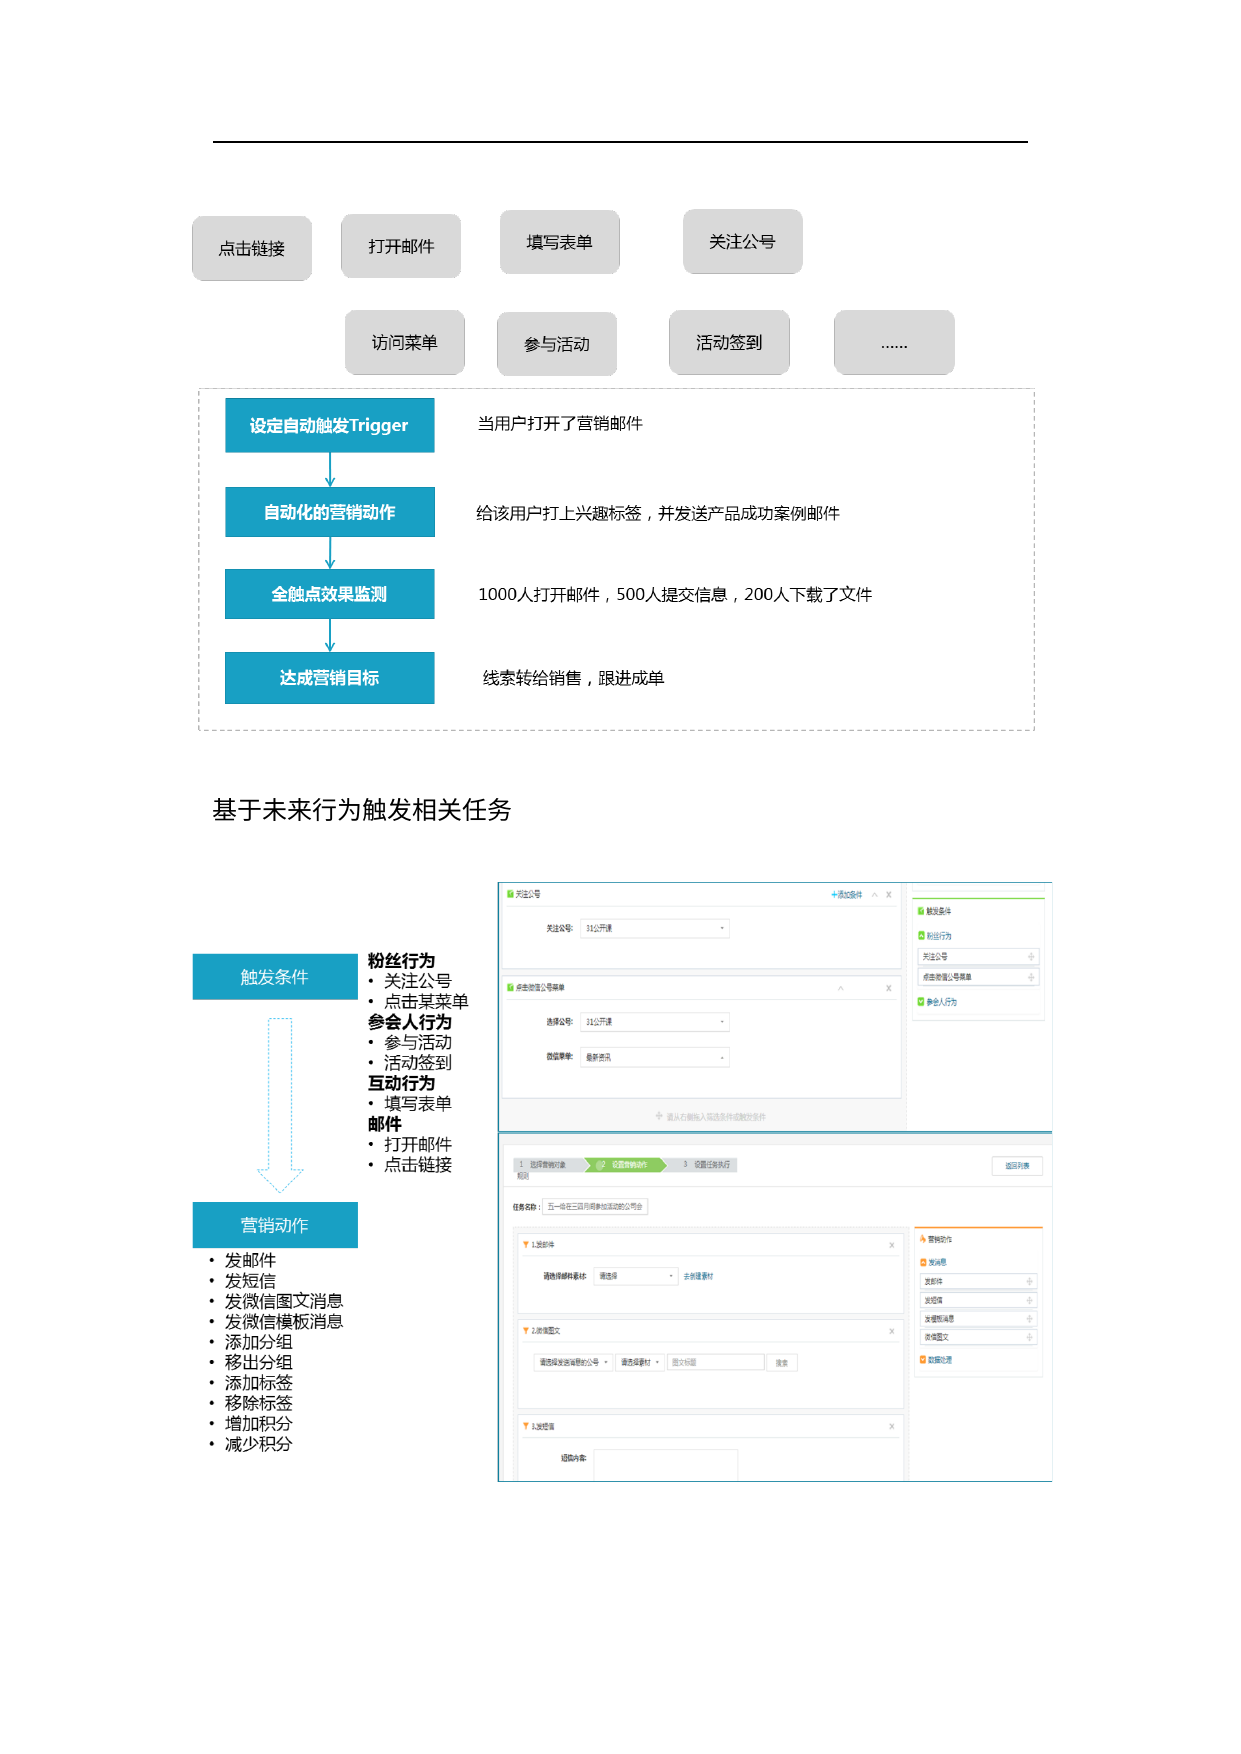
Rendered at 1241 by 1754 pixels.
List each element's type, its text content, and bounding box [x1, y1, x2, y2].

text 基于未来行为触发相关任务 [212, 786, 1028, 830]
picture [187, 882, 1053, 1482]
picture [187, 209, 1053, 740]
